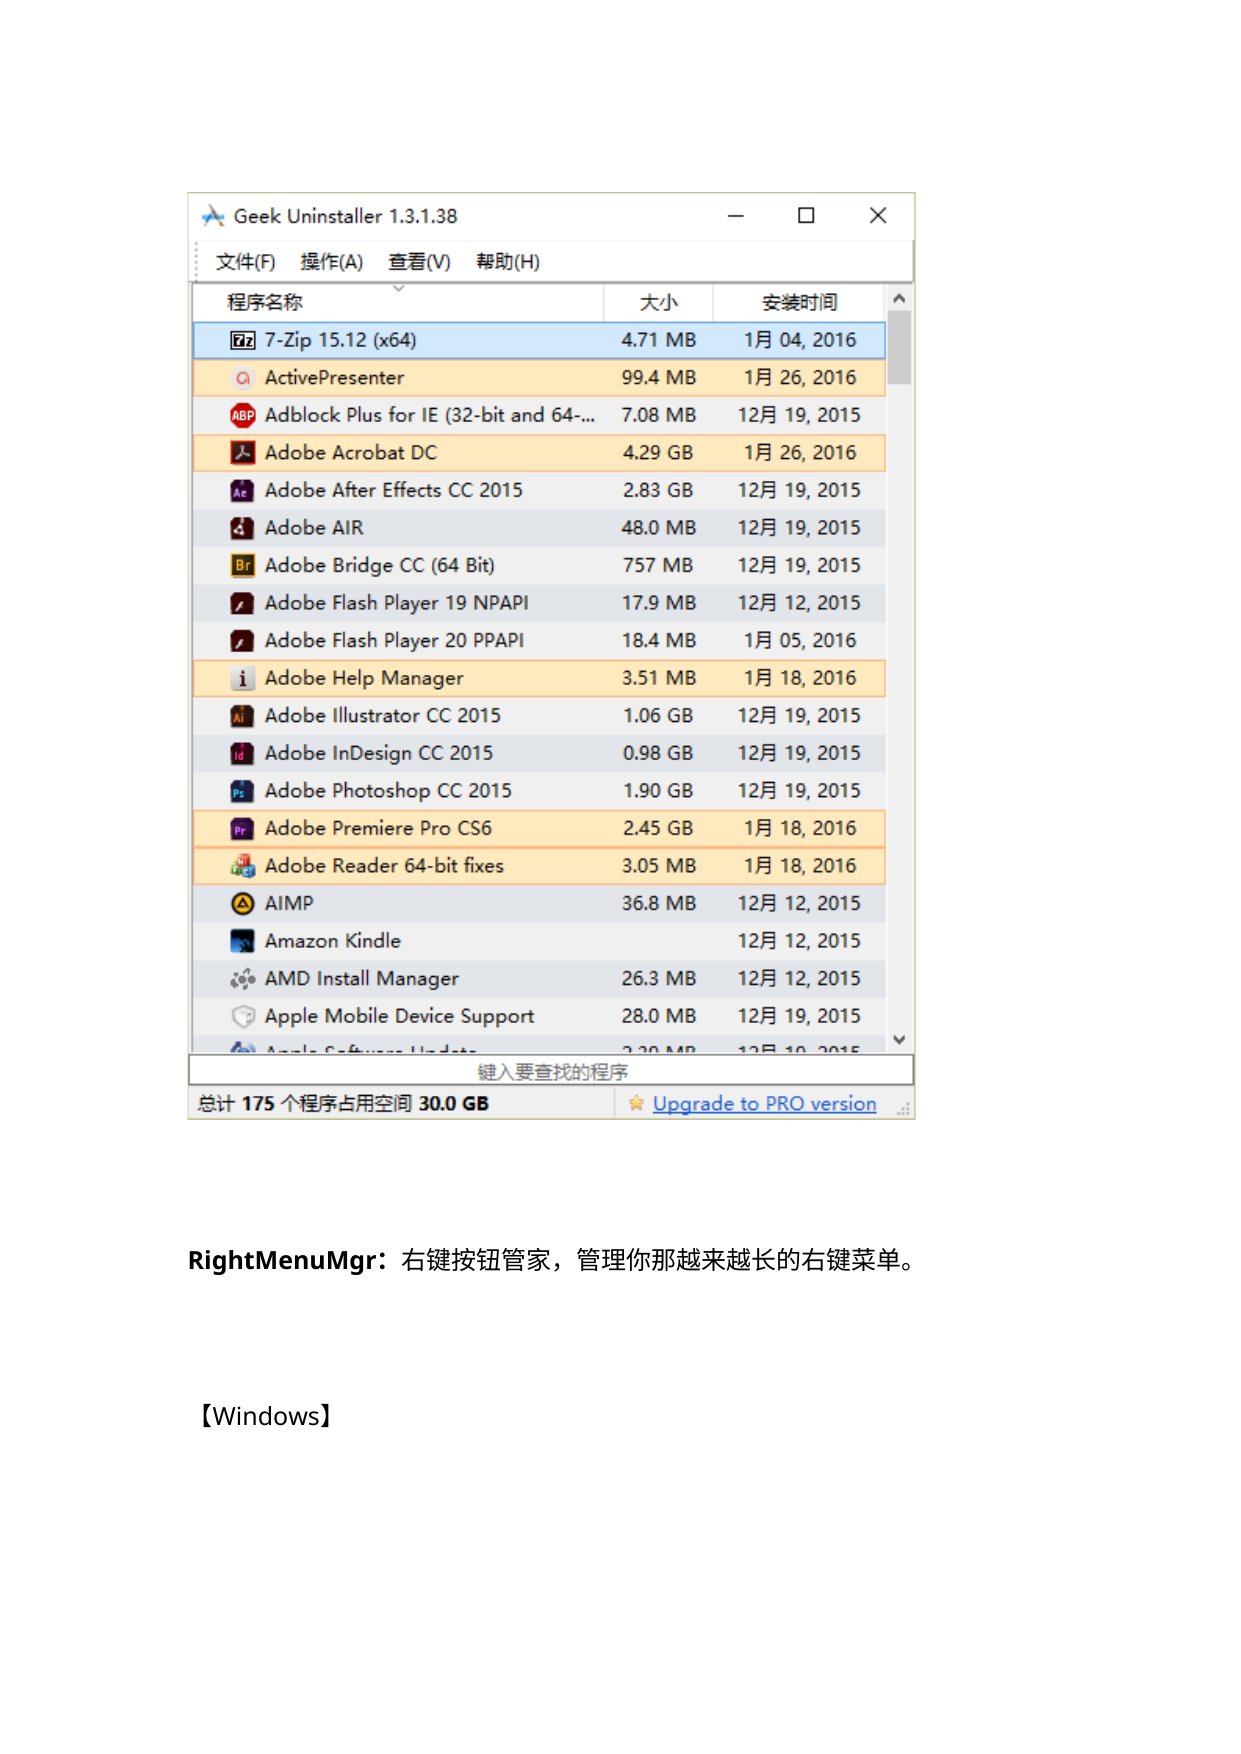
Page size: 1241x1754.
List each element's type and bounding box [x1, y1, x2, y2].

picture [187, 192, 916, 1120]
table_header [186, 162, 1061, 1473]
